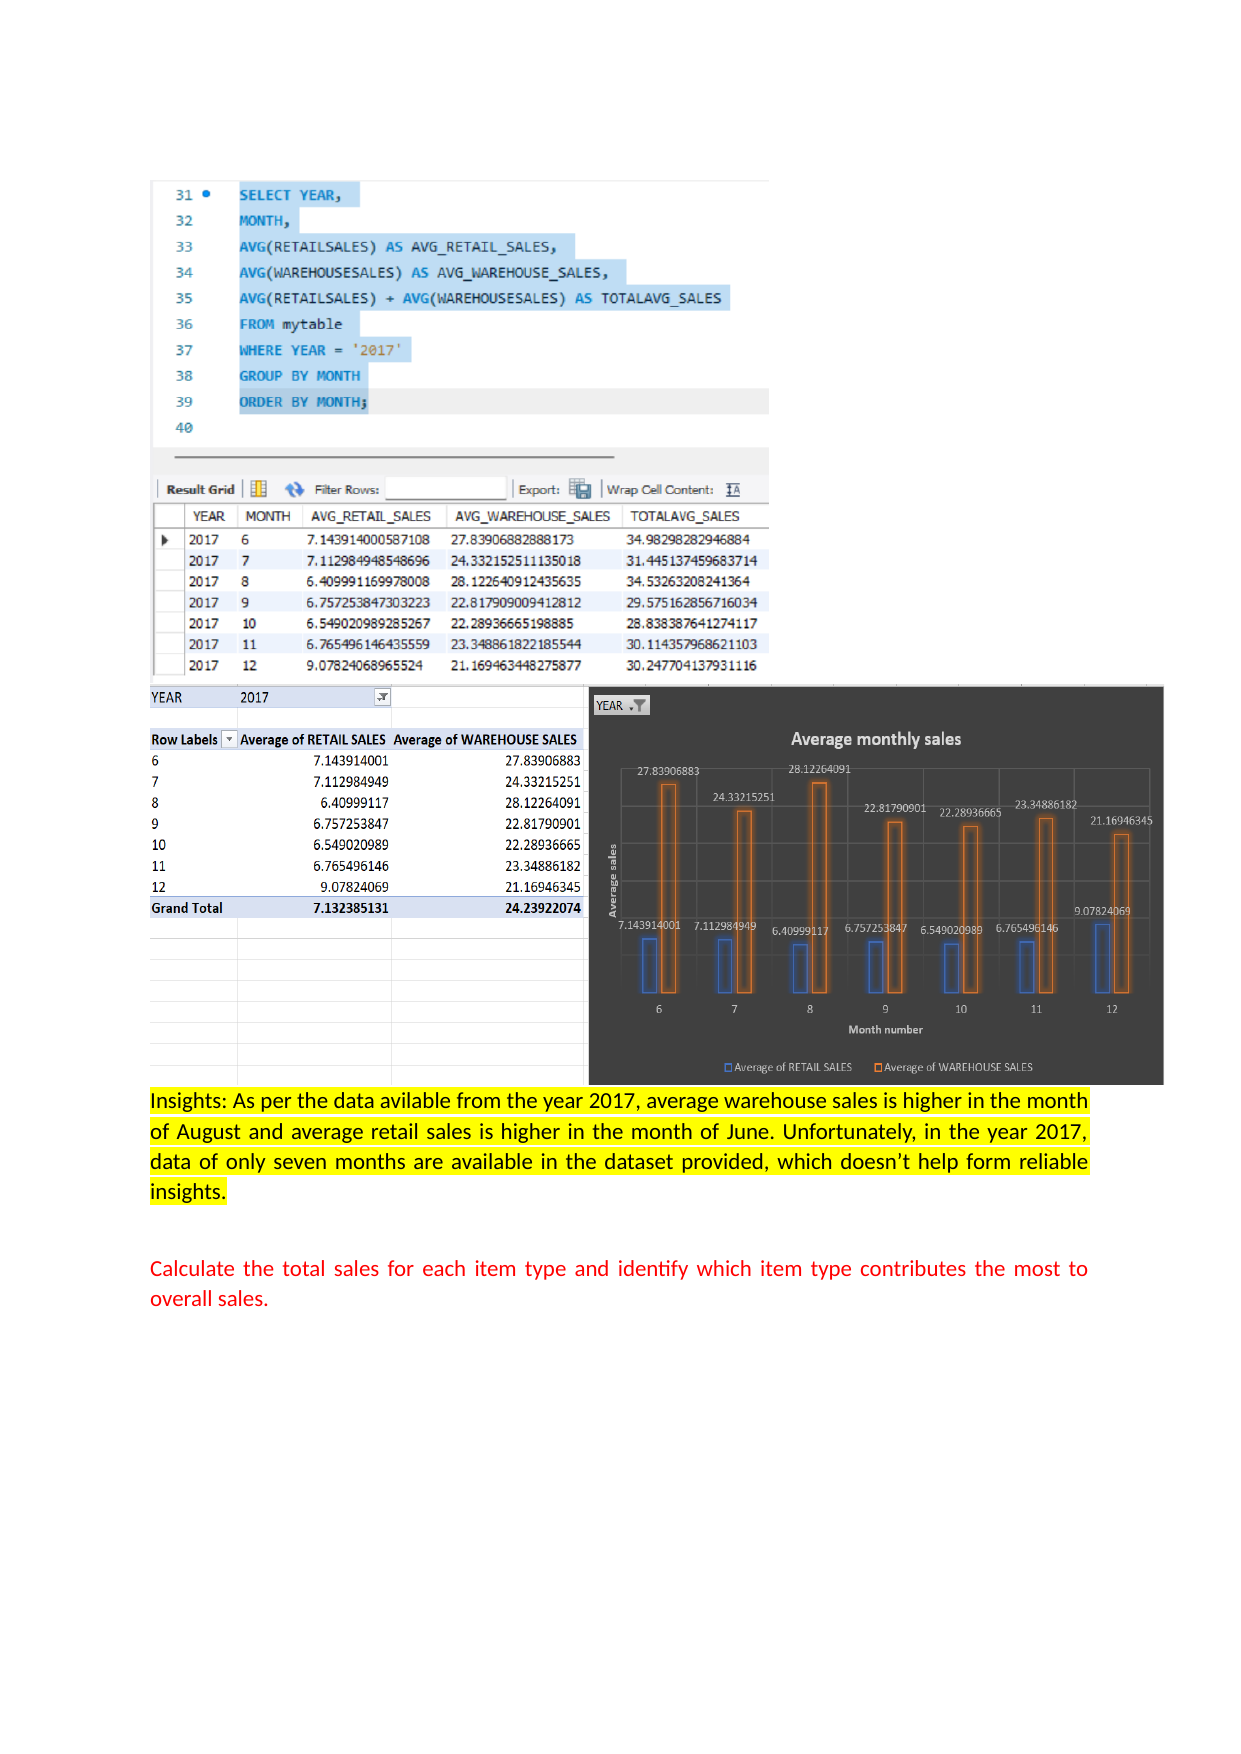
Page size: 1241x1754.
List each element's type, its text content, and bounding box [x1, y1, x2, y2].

text Calculate the total sales for each item type and identify which item type contributes the most to overall sales. [150, 1254, 1090, 1312]
list Insights: As per the data avilable from the year 2017, average warehouse sales is higher in the month of August and average retail sales is higher in the month of June. Unfortunately, in the year 2017, data of only seven months are available in the dataset provided, which doesn’t help form reliable insights. [150, 1175, 1090, 1205]
picture [150, 684, 1165, 1085]
picture [150, 180, 769, 683]
